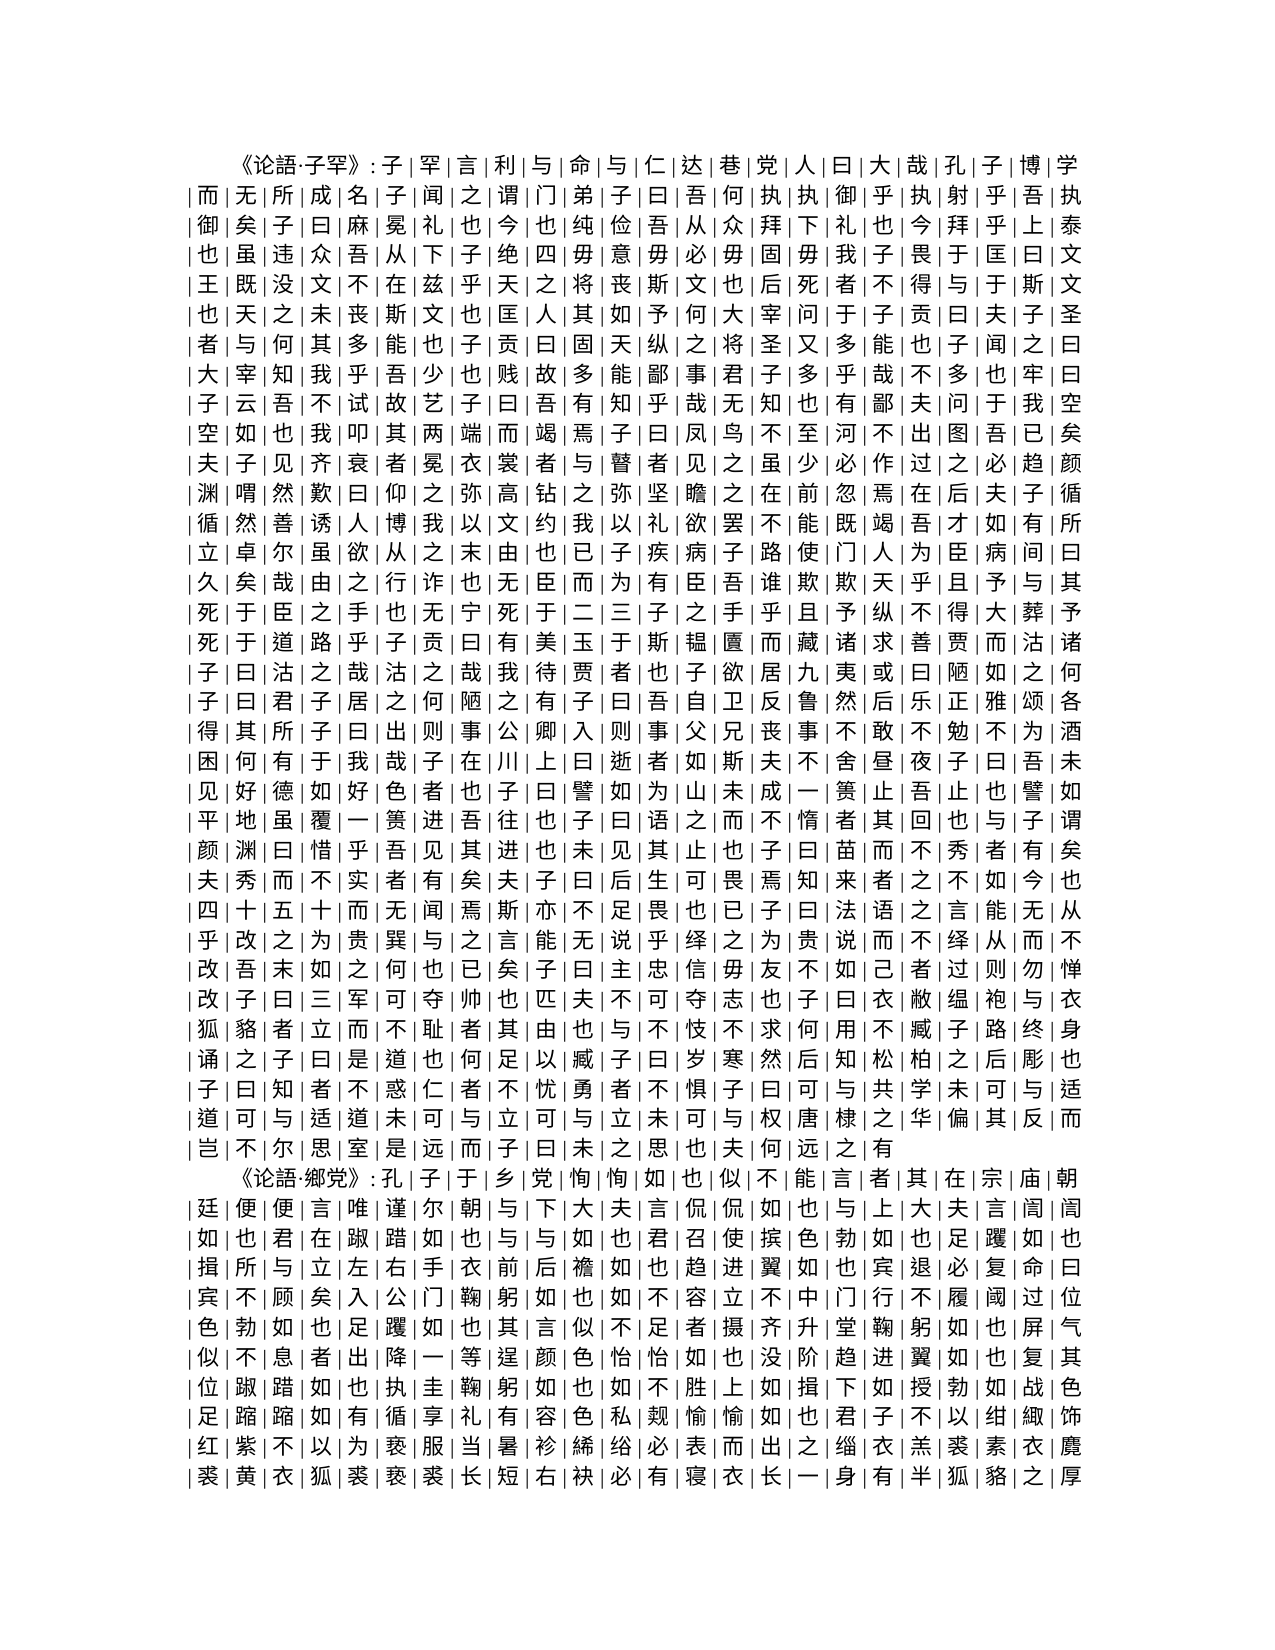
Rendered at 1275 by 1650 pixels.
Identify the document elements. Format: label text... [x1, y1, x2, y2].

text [187, 1163, 1087, 1491]
text 《论語·子罕》: 子 | 罕 | 言 | 利 | 与 | 命 | 与 | 仁 | 达 | 巷 | 党 | 人 | 曰 | 大 | 哉 | 孔 | 子 | 博 | 学 | 而 | 无 | 所 | 成 | 名 | 子 | 闻 | 之 | 谓 | 门 | 弟 | 子 | 曰 | 吾 | 何 | 执 | 执 | 御 | 乎 | 执 | 射 | 乎 | 吾 | 执 | 御 | 矣 | 子 | 曰 | 麻 | 冕 | 礼 | 也 | 今 | 也 | 纯 | 俭 | 吾 | 从 | 众 | 拜 | 下 | 礼 | 也 | 今 | 拜 | 乎 | 上 | 泰 | 也 | 虽 | 违 | 众 | 吾 | 从 | 下 | 子 | 绝 | 四 | 毋 | 意 | 毋 | 必 | 毋 | 固 | 毋 | 我 | 子 | 畏 | 于 | 匡 | 曰 | 文 | 王 | 既 | 没 | 文 | 不 | 在 | 兹 | 乎 | 天 | 之 | 将 | 丧 | 斯 | 文 | 也 | 后 | 死 | 者 | 不 | 得 | 与 | 于 | 斯 | 文 | 也 | 天 | 之 | 未 | 丧 | 斯 | 文 | 也 | 匡 | 人 | 其 | 如 | 予 | 何 | 大 | 宰 | 问 | 于 | 子 | 贡 | 曰 | 夫 | 子 | 圣 | 者 | 与 | 何 | 其 | 多 | 能 | 也 | 子 | 贡 | 曰 | 固 | 天 | 纵 | 之 | 将 | 圣 | 又 | 多 | 能 | 也 | 子 | 闻 | 之 | 曰 | 大 | 宰 | 知 | 我 | 乎 | 吾 | 少 | 也 | 贱 | 故 | 多 | 能 | 鄙 | 事 | 君 | 子 | 多 | 乎 | 哉 | 不 | 多 | 也 | 牢 | 曰 | 子 | 云 | 吾 | 不 | 试 | 故 | 艺 | 子 | 曰 | 吾 | 有 | 知 | 乎 | 哉 | 无 | 知 | 也 | 有 | 鄙 | 夫 | 问 | 于 | 我 | 空 | 空 | 如 | 也 | 我 | 叩 | 其 | 两 | 端 | 而 | 竭 | 焉 | 子 | 曰 | 凤 | 鸟 | 不 | 至 | 河 | 不 | 出 | 图 | 吾 | 已 | 矣 | 夫 | 子 | 见 | 齐 | 衰 | 者 | 冕 | 衣 | 裳 | 者 | 与 | 瞽 | 者 | 见 | 之 | 虽 | 少 | 必 | 作 | 过 | 之 | 必 | 趋 | 颜 | 渊 | 喟 | 然 | 歎 | 曰 | 仰 | 之 | 弥 | 高 | 钻 | 之 | 弥 | 坚 | 瞻 | 之 | 在 | 前 | 忽 | 焉 | 在 | 后 | 夫 | 子 | 循 | 循 | 然 | 善 | 诱 | 人 | 博 | 我 | 以 | 文 | 约 | 我 | 以 | 礼 | 欲 | 罢 | 不 | 能 | 既 | 竭 | 吾 | 才 | 如 | 有 | 所 | 立 | 卓 | 尔 | 虽 | 欲 | 从 | 之 | 末 | 由 | 也 | 已 | 子 | 疾 | 病 | 子 | 路 | 使 | 门 | 人 | 为 | 臣 | 病 | 间 | 曰 | 久 | 矣 | 哉 | 由 | 之 | 行 | 诈 | 也 | 无 | 臣 | 而 | 为 | 有 | 臣 | 吾 | 谁 | 欺 | 欺 | 天 | 乎 | 且 | 予 | 与 | 其 | 死 | 于 | 臣 | 之 | 手 | 也 | 无 | 宁 | 死 | 于 | 二 | 三 | 子 | 之 | 手 | 乎 | 且 | 予 | 纵 | 不 | 得 | 大 | 葬 | 予 | 死 | 于 | 道 | 路 | 乎 | 子 | 贡 | 曰 | 有 | 美 | 玉 | 于 | 斯 | 韫 | 匵 | 而 | 藏 | 诸 | 求 | 善 | 贾 | 而 | 沽 | 诸 | 子 | 曰 | 沽 | 之 | 哉 | 沽 | 之 | 哉 | 我 | 待 | 贾 | 者 | 也 | 子 | 欲 | 居 | 九 | 夷 | 或 | 曰 | 陋 | 如 | 之 | 何 | 子 | 曰 | 君 | 子 | 居 | 之 | 何 | 陋 | 之 | 有 | 子 | 曰 | 吾 | 自 | 卫 | 反 | 鲁 | 然 | 后 | 乐 | 正 | 雅 | 颂 | 各 | 得 | 其 | 所 | 子 | 曰 | 出 | 则 | 事 | 公 | 卿 | 入 | 则 | 事 | 父 | 兄 | 丧 | 事 | 不 | 敢 | 不 | 勉 | 不 | 为 | 酒 | 困 | 何 | 有 | 于 | 我 | 哉 | 子 | 在 | 川 | 上 | 曰 | 逝 | 者 | 如 | 斯 | 夫 | 不 | 舍 | 昼 | 夜 | 子 | 曰 | 吾 | 未 | 见 | 好 | 德 | 如 | 好 | 色 | 者 | 也 | 子 | 曰 | 譬 | 如 | 为 | 山 | 未 | 成 | 一 | 篑 | 止 | 吾 | 止 | 也 | 譬 | 如 | 平 | 地 | 虽 | 覆 | 一 | 篑 | 进 | 吾 | 往 | 也 | 子 | 曰 | 语 | 之 | 而 | 不 | 惰 | 者 | 其 | 回 | 也 | 与 | 子 | 谓 | 颜 | 渊 | 曰 | 惜 | 乎 | 吾 | 见 | 其 | 进 | 也 | 未 | 见 | 其 | 止 | 也 | 子 | 曰 | 苗 | 而 | 不 | 秀 | 者 | 有 | 矣 | 夫 | 秀 | 而 | 不 | 实 | 者 | 有 | 矣 | 夫 | 子 | 曰 | 后 | 生 | 可 | 畏 | 焉 | 知 | 来 | 者 | 之 | 不 | 如 | 今 | 也 | 四 | 十 | 五 | 十 | 而 | 无 | 闻 | 焉 | 斯 | 亦 | 不 | 足 | 畏 | 也 | 已 | 子 | 曰 | 法 | 语 | 之 | 言 | 能 | 无 | 从 | 乎 | 改 | 之 | 为 | 贵 | 巽 | 与 | 之 | 言 | 能 | 无 | 说 | 乎 | 绎 | 之 | 为 | 贵 | 说 | 而 | 不 | 绎 | 从 | 而 | 不 | 改 | 吾 | 末 | 如 | 之 | 何 | 也 | 已 | 矣 | 子 | 曰 | 主 | 忠 | 信 | 毋 | 友 | 不 | 如 | 己 | 者 | 过 | 则 | 勿 | 惮 | 改 | 子 | 曰 | 三 | 军 | 可 | 夺 | 帅 | 也 | 匹 | 夫 | 不 | 可 | 夺 | 志 | 也 | 子 | 曰 | 衣 | 敝 | 缊 | 袍 | 与 | 衣 | 狐 | 貉 | 者 | 立 | 而 | 不 | 耻 | 者 | 其 | 由 | 也 | 与 | 不 | 忮 | 不 | 求 | 何 | 用 | 不 | 臧 | 子 | 路 | 终 | 身 | 诵 | 之 | 子 | 曰 | 是 | 道 | 也 | 何 | 足 | 以 | 臧 | 子 | 曰 | 岁 | 寒 | 然 | 后 | 知 | 松 | 柏 | 之 | 后 | 彫 | 也 | 子 | 曰 | 知 | 者 | 不 | 惑 | 仁 | 者 | 不 | 忧 | 勇 | 者 | 不 | 惧 | 子 | 曰 | 可 | 与 | 共 | 学 | 未 | 可 | 与 | 适 | 道 | 可 | 与 | 适 | 道 | 未 | 可 | 与 | 立 | 可 | 与 | 立 | 未 | 可 | 与 | 权 | 唐 | 棣 | 之 | 华 | 偏 | 其 | 反 | 而 | 岂 | 不 | 尔 | 思 | 室 | 是 | 远 | 而 | 子 | 曰 | 未 | 之 | 思 | 也 | 夫 | 何 | 远 | 之 | 有 [187, 150, 1087, 1163]
